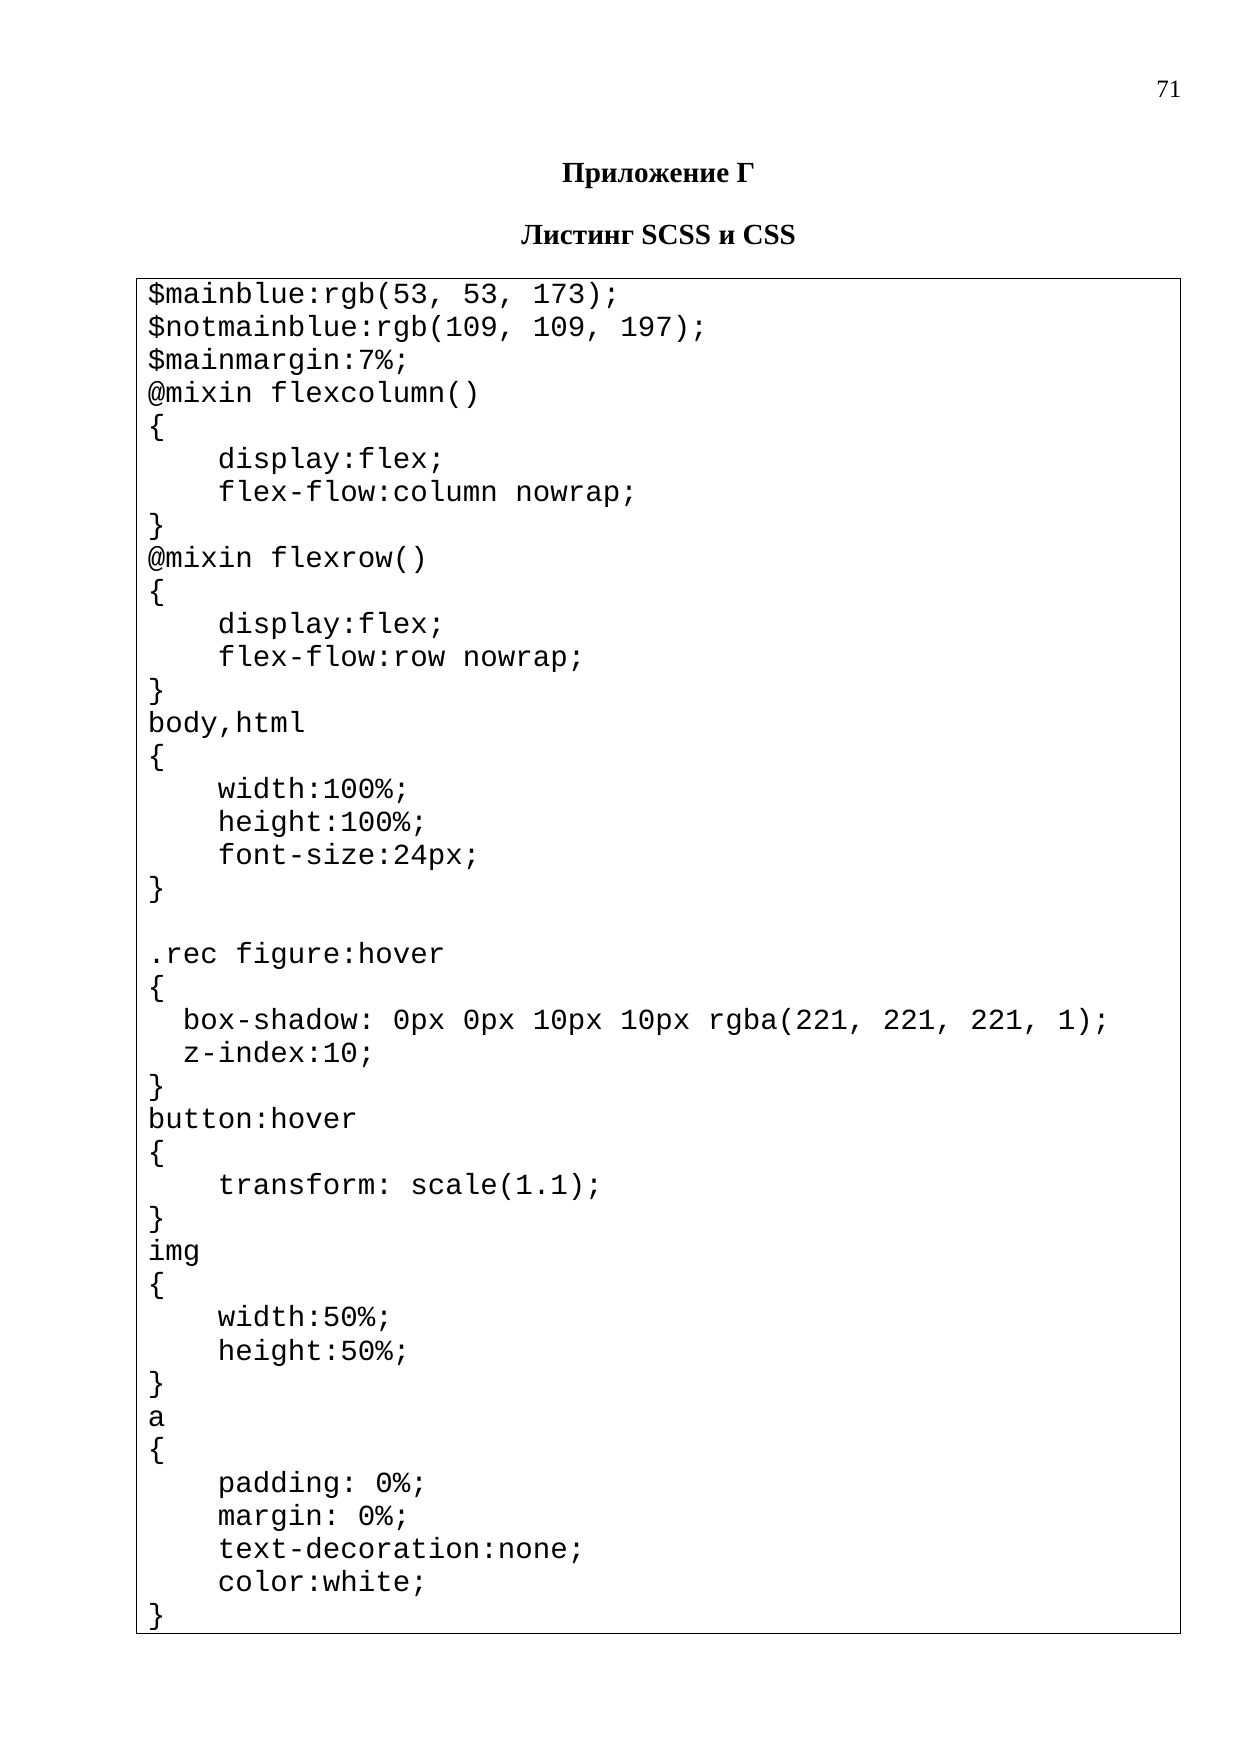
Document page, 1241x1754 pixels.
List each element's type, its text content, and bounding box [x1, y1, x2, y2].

text Листинг SCSS и CSS [136, 217, 1181, 250]
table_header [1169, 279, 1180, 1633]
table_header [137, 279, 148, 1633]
subtitle Приложение Г [136, 156, 1181, 189]
